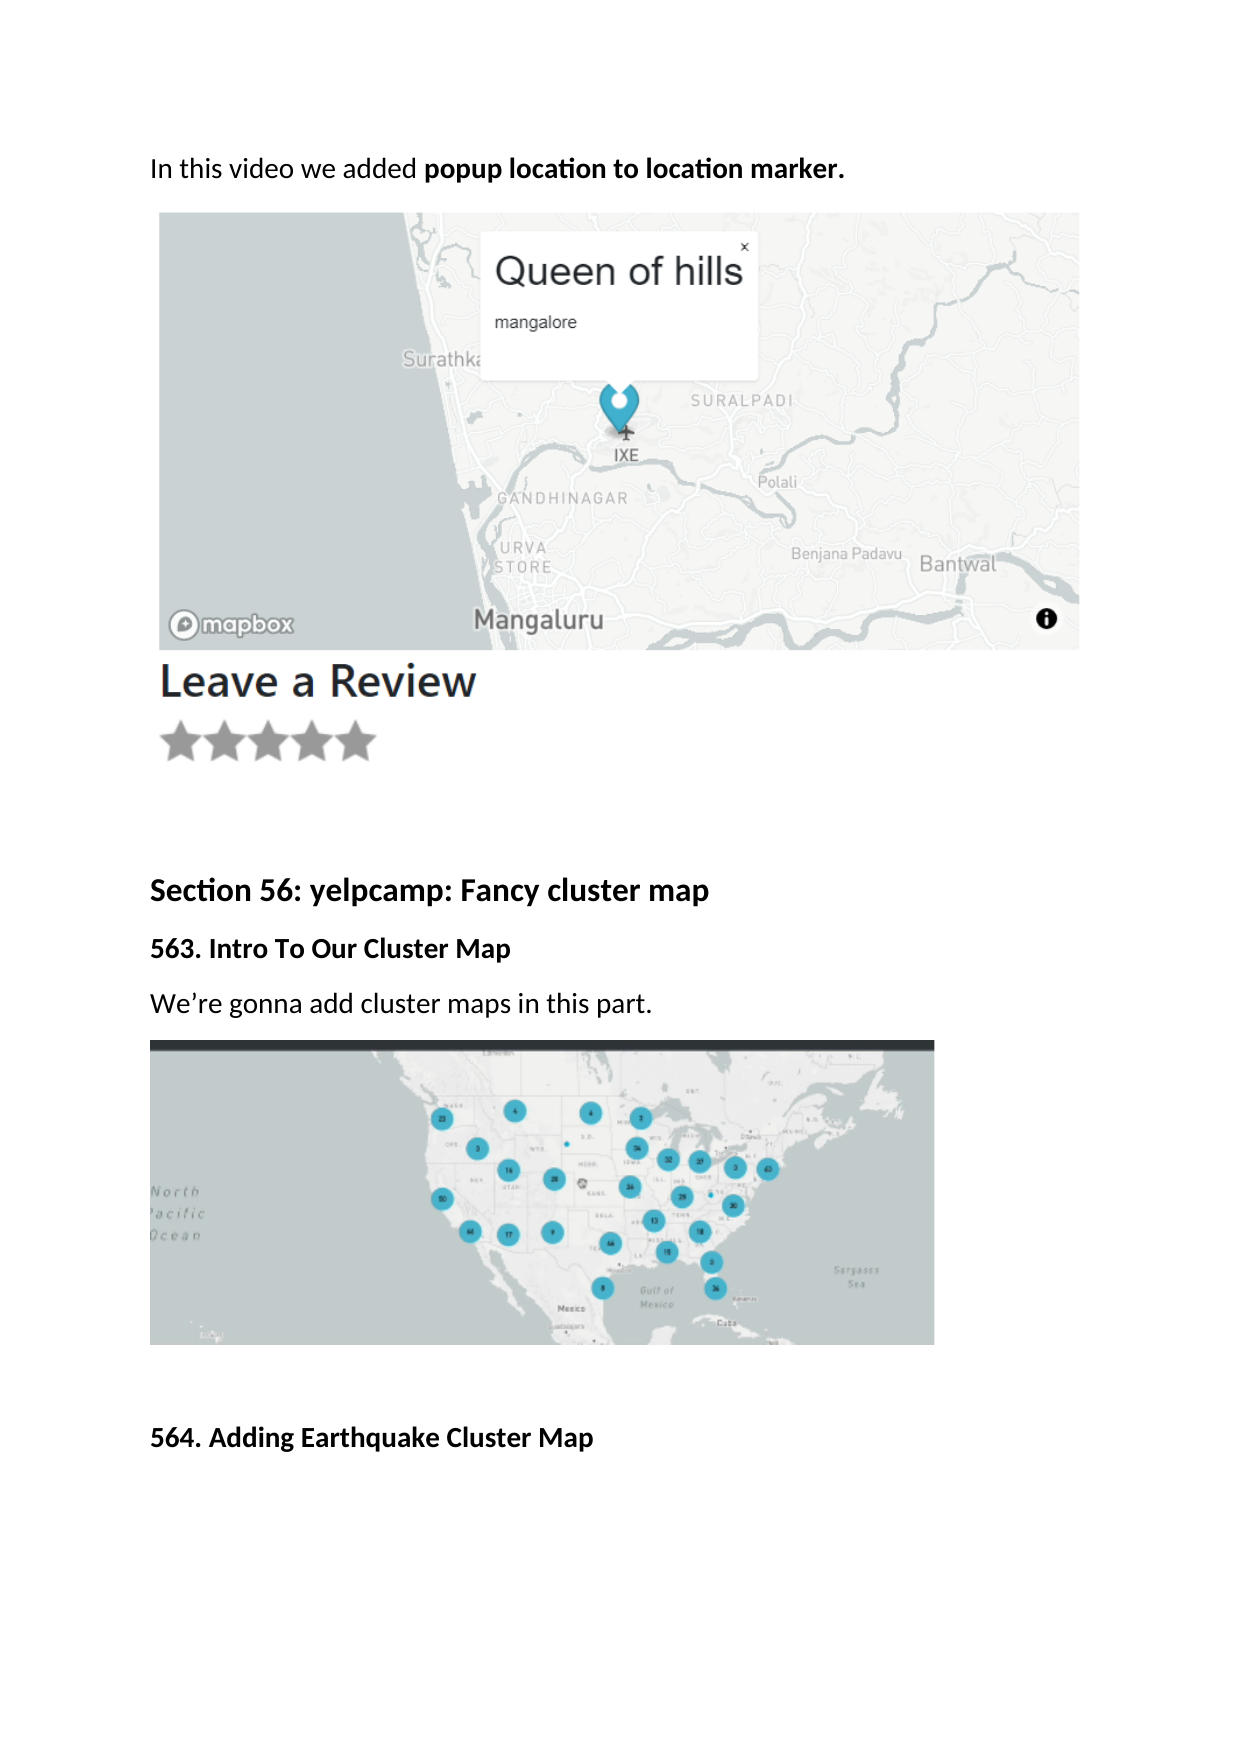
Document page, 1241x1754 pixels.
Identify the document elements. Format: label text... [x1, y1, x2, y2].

text In this video we added popup location to location marker. [150, 150, 1090, 187]
text 564. Adding Earthquake Cluster Map [150, 1419, 1090, 1454]
picture [150, 187, 1091, 796]
picture [150, 1040, 935, 1345]
text We’re gonna add cluster maps in this part. [150, 985, 1090, 1021]
text Section 56: yelpcamp: Fancy cluster map [150, 869, 1090, 910]
text 563. Intro To Our Cluster Map [150, 930, 1090, 965]
